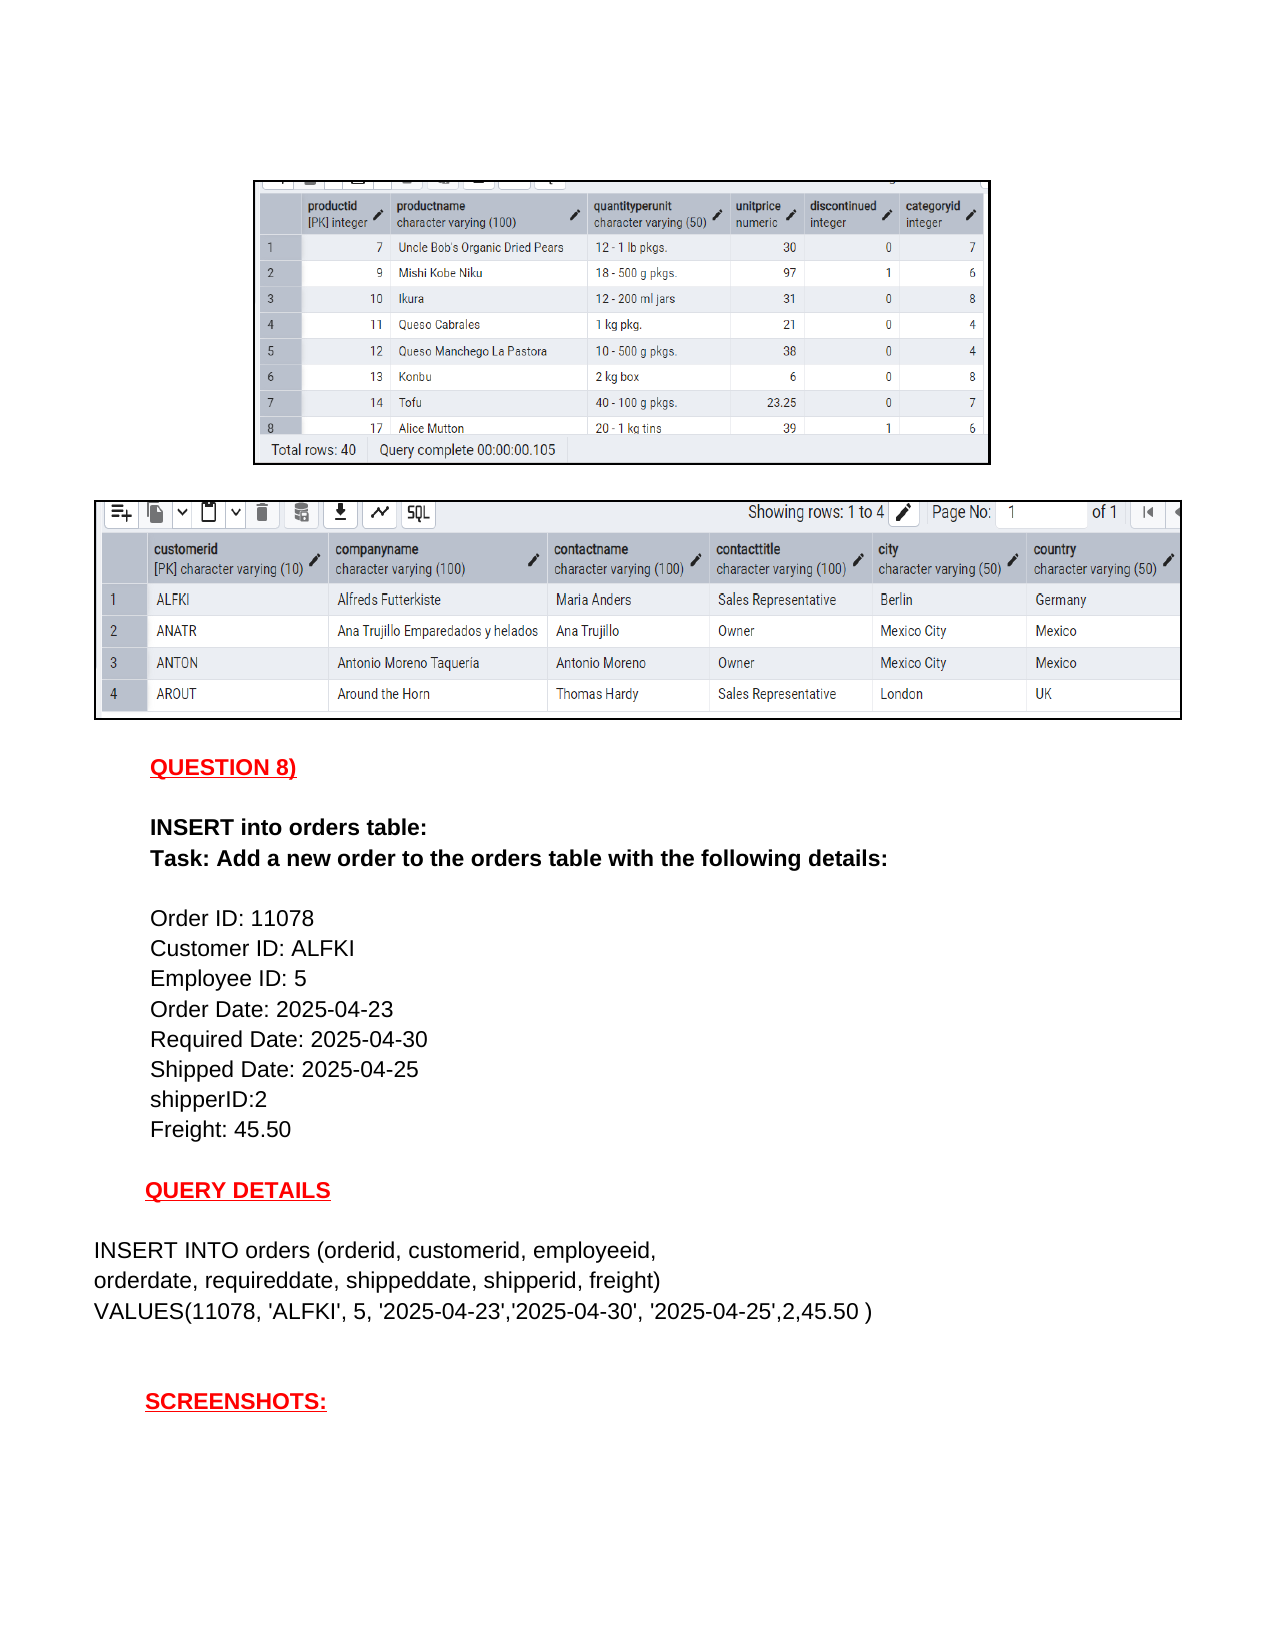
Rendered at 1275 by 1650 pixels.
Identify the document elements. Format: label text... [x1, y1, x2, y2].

text Shipped Date: 2025-04-25 [150, 1056, 1125, 1082]
text Order ID: 11078 [150, 905, 1125, 931]
text INSERT into orders table: [150, 814, 1125, 841]
text orderdate, requireddate, shippeddate, shipperid, freight) [94, 1267, 1125, 1294]
picture [255, 182, 988, 463]
text VALUES(11078, 'ALFKI', 5, '2025-04-23','2025-04-30', '2025-04-25',2,45.50 ) [94, 1298, 1125, 1324]
text Task: Add a new order to the orders table with the following details: [150, 844, 1125, 871]
text QUERY DETAILS [94, 1177, 1125, 1203]
text Employee ID: 5 [150, 965, 1125, 992]
text Order Date: 2025-04-23 [150, 996, 1125, 1022]
text Required Date: 2025-04-30 [150, 1026, 1125, 1052]
picture [96, 502, 1180, 718]
text Freight: 45.50 [150, 1116, 1125, 1143]
text SCREENSHOTS: [94, 1388, 1125, 1414]
text INSERT INTO orders (orderid, customerid, employeeid, [94, 1237, 1125, 1263]
text Customer ID: ALFKI [150, 935, 1125, 961]
text QUESTION 8) [150, 754, 1125, 780]
text shipperID:2 [150, 1086, 1125, 1112]
